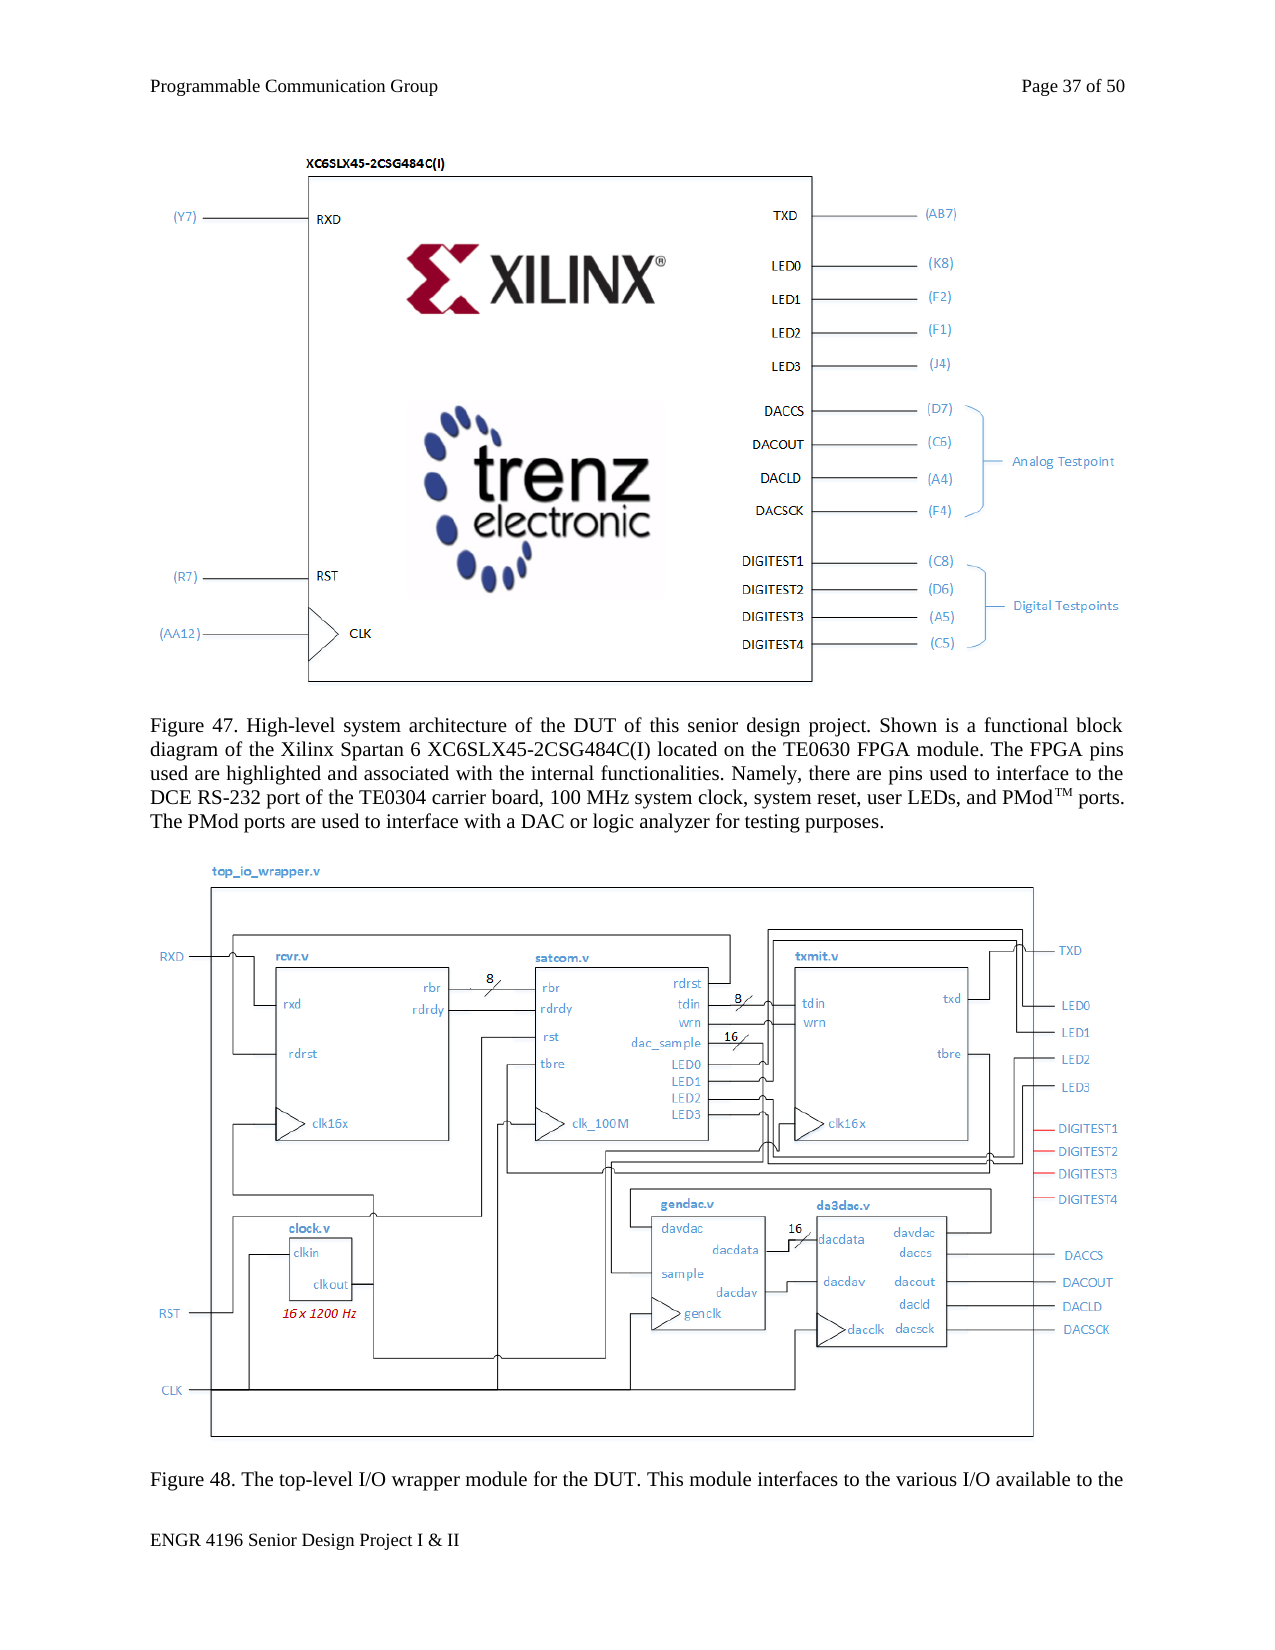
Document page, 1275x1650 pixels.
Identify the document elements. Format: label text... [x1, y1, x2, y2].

picture [150, 857, 1125, 1443]
picture [150, 150, 1125, 688]
text Figure 47. High-level system architecture of the DUT of this senior design project. Shown is a functional block diagram of the Xilinx Spartan 6 XC6SLX45-2CSG484C(I) located on the TE0630 FPGA module. The FPGA pins used are highlighted and associated with the internal functionalities. Namely, there are pins used to interface to the DCE RS-232 port of the TE0304 carrier board, 100 MHz system clock, system reset, user LEDs, and PModTM ports. The PMod ports are used to interface with a DAC or logic analyzer for testing purposes. [150, 713, 1125, 833]
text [150, 1467, 1125, 1491]
